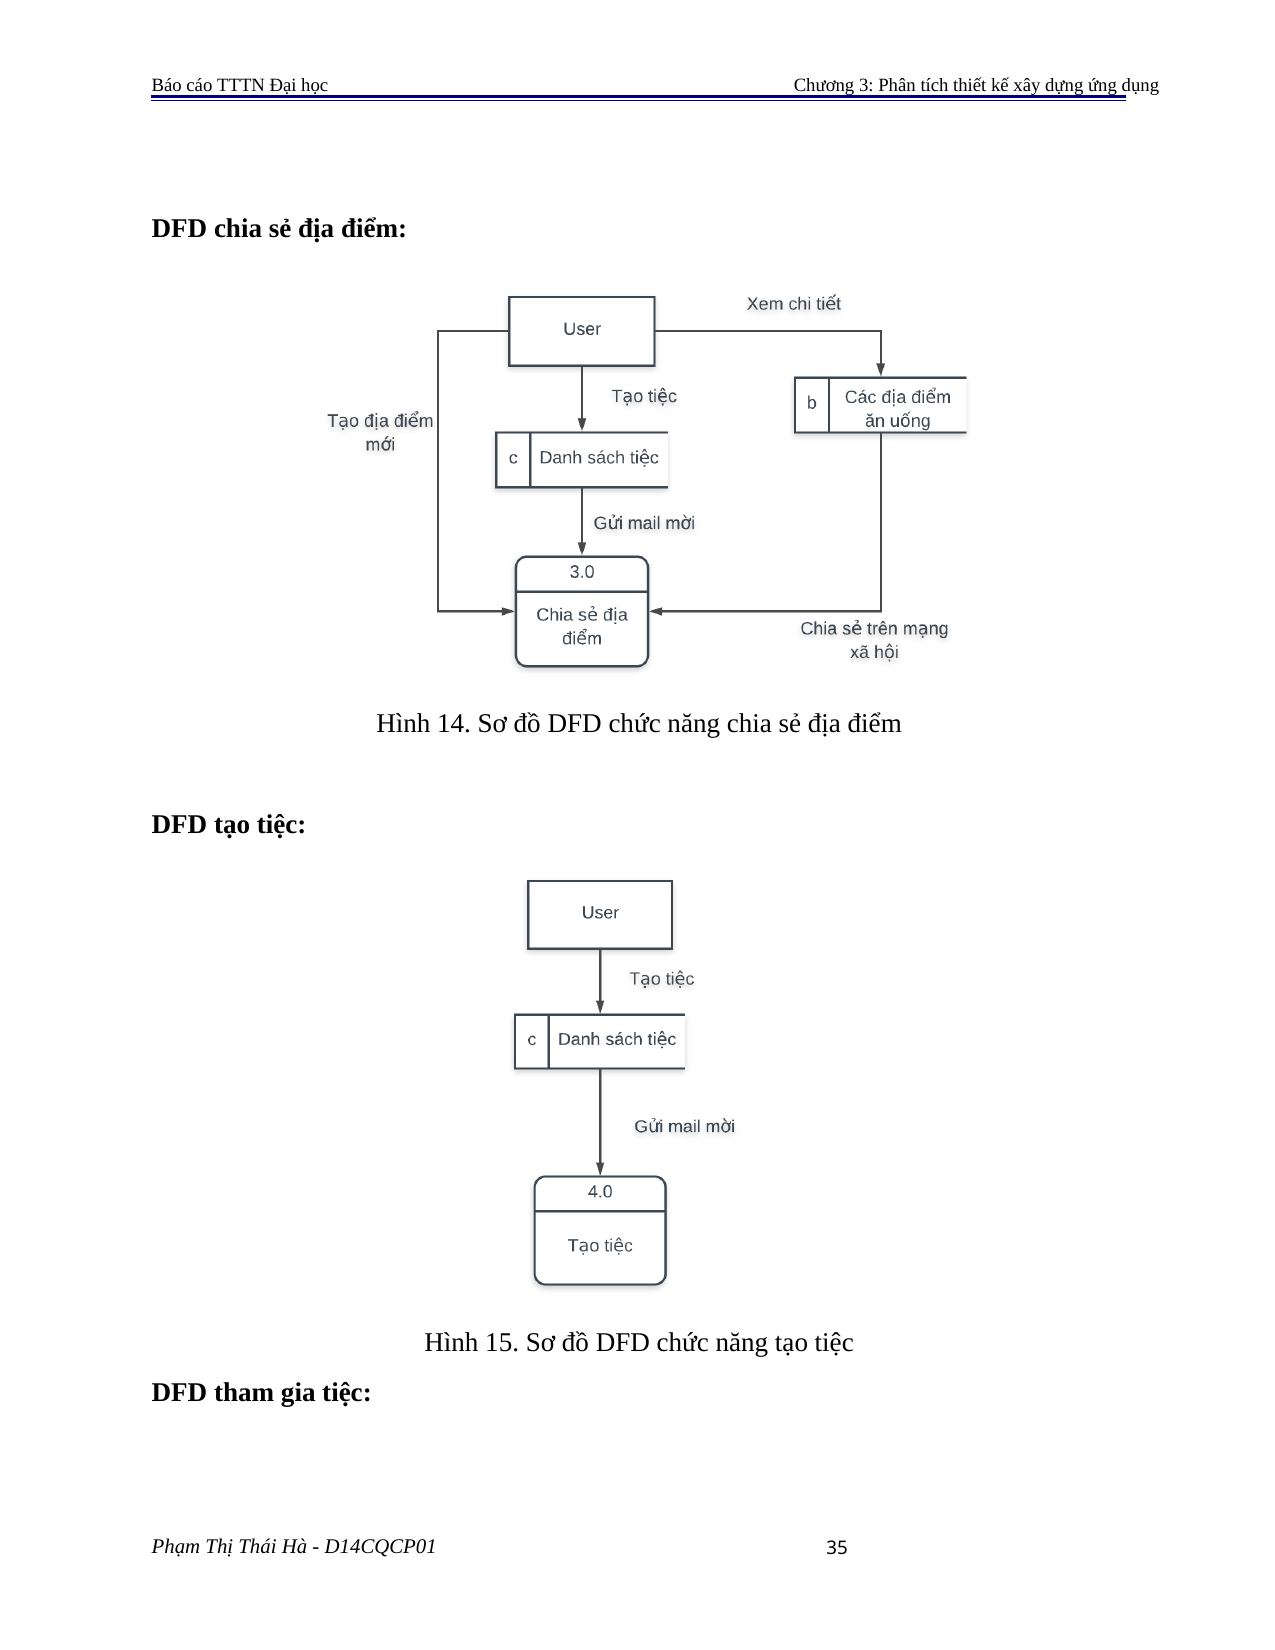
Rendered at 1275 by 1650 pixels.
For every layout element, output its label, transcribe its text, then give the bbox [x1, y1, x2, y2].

text DFD tạo tiệc: [151, 808, 1126, 839]
text DFD chia sẻ địa điểm: [151, 212, 1126, 243]
picture [492, 858, 785, 1307]
picture [288, 262, 990, 689]
text Hình 15. Sơ đồ DFD chức năng tạo tiệc [151, 1326, 1126, 1357]
text DFD tham gia tiệc: [151, 1376, 1126, 1407]
text Hình 14. Sơ đồ DFD chức năng chia sẻ địa điểm [151, 708, 1126, 739]
